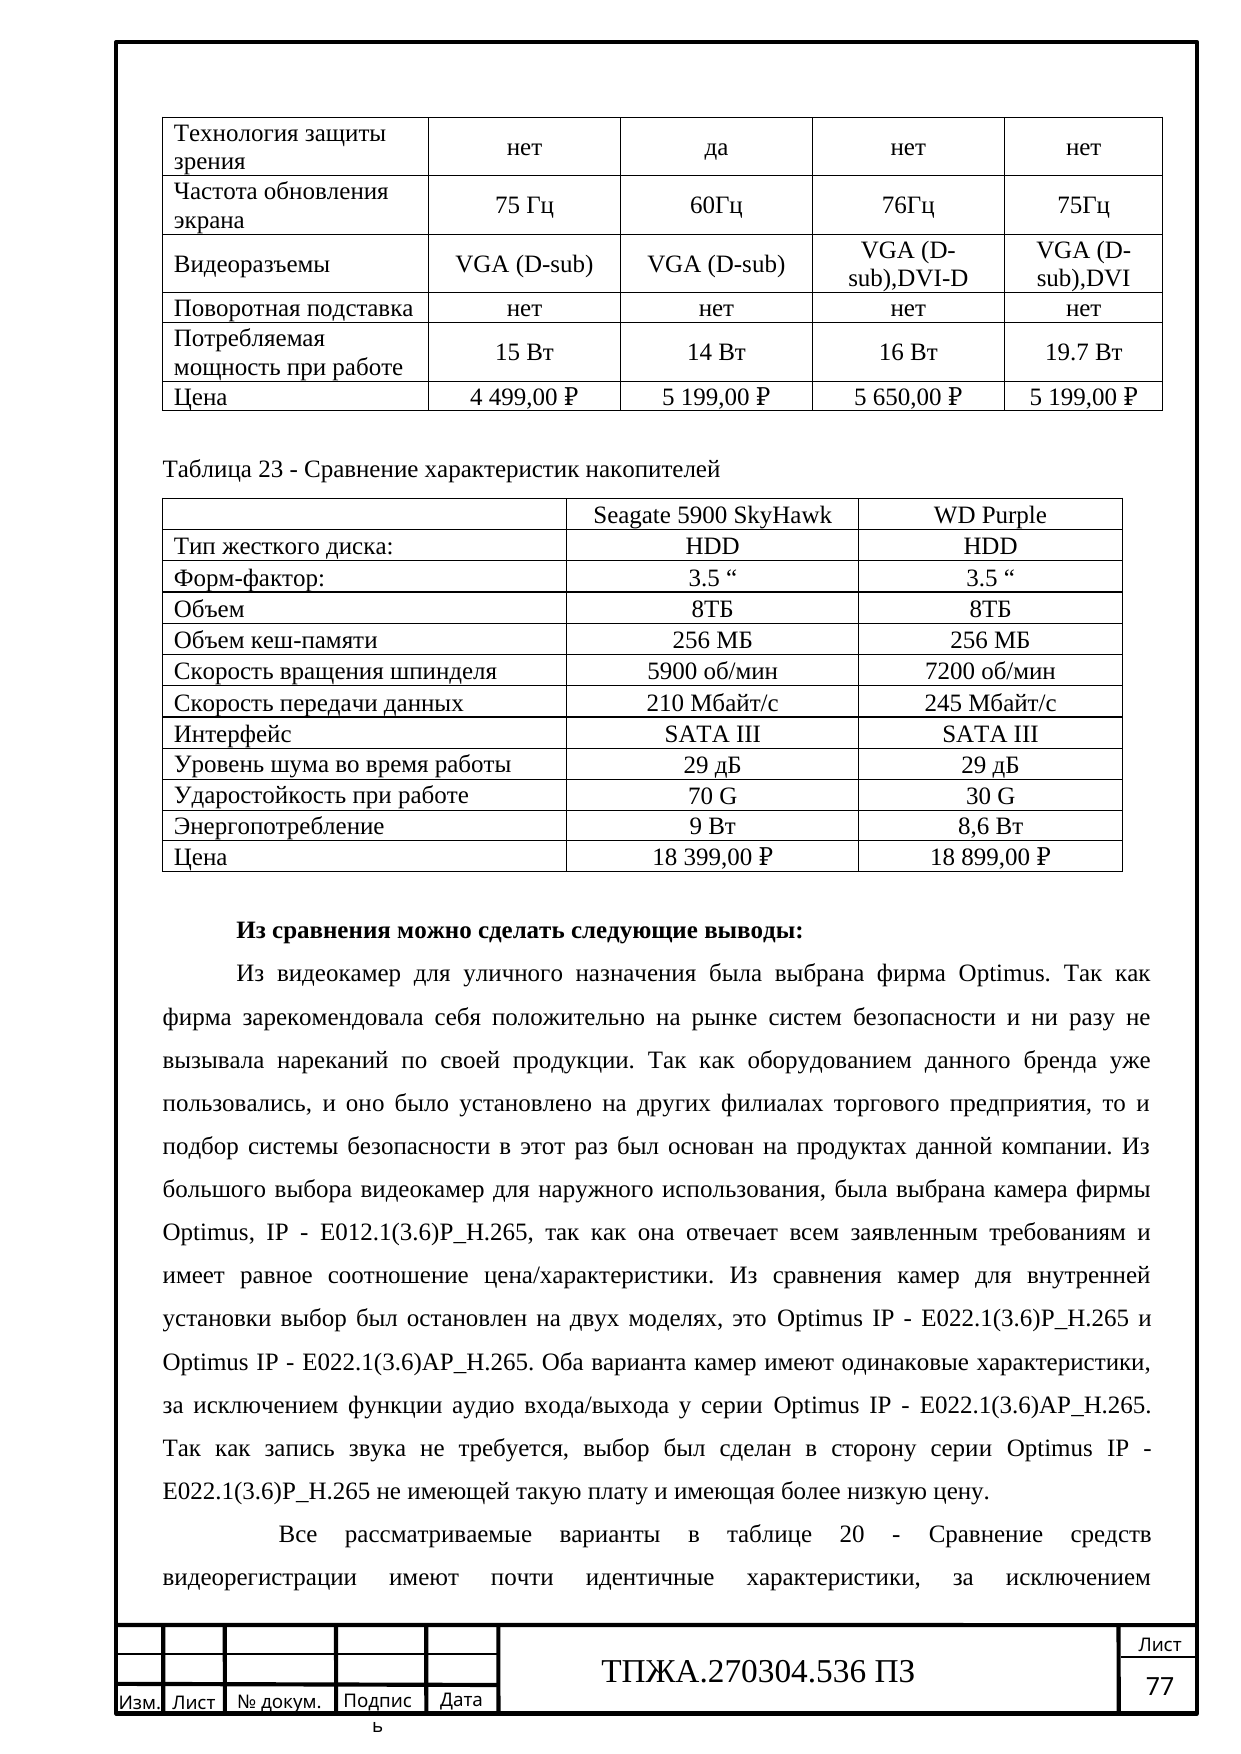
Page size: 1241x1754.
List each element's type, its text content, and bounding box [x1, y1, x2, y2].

table_cell 4 499,00 ₽ [429, 382, 620, 410]
table_cell 5 199,00 ₽ [1005, 382, 1162, 410]
table_cell VGA (D-sub) [429, 235, 620, 292]
table_cell Скорость вращения шпинделя [163, 655, 566, 685]
table_header WD Purple [859, 499, 1122, 529]
table_cell нет [1005, 293, 1162, 322]
table_cell Частота обновления экрана [163, 176, 428, 234]
table_cell 29 дБ [859, 749, 1122, 779]
table_cell 245 Мбайт/с [859, 686, 1122, 716]
table_header [163, 499, 566, 529]
table_cell нет [429, 293, 620, 322]
table_cell 8ТБ [567, 593, 858, 623]
table_header да [621, 118, 812, 175]
table_cell 18 899,00 ₽ [859, 841, 1122, 871]
table_cell 29 дБ [567, 749, 858, 779]
table_cell 70 G [567, 780, 858, 810]
table_cell 8,6 Вт [859, 811, 1122, 840]
table_cell 7200 об/мин [859, 655, 1122, 685]
table_cell 60Гц [621, 176, 812, 234]
table_cell Уровень шума во время работы [163, 749, 566, 779]
table_cell HDD [567, 530, 858, 560]
table_cell 3.5 “ [567, 561, 858, 591]
table_cell 19.7 Вт [1005, 323, 1162, 381]
table_cell 15 Вт [429, 323, 620, 381]
table_cell 30 G [859, 780, 1122, 810]
table_cell 75 Гц [429, 176, 620, 234]
table_header нет [813, 118, 1004, 175]
table_header Seagate 5900 SkyHawk [567, 499, 858, 529]
table_cell VGA (D-sub),DVI [1005, 235, 1162, 292]
table_cell 14 Вт [621, 323, 812, 381]
table_cell Объем [163, 593, 566, 623]
table_cell нет [813, 293, 1004, 322]
table_cell VGA (D-sub) [621, 235, 812, 292]
table_cell Видеоразъемы [163, 235, 428, 292]
table_header нет [429, 118, 620, 175]
table_cell 256 МБ [859, 624, 1122, 654]
table_header нет [1005, 118, 1162, 175]
table_cell Цена [163, 382, 428, 410]
table_cell 5 199,00 ₽ [621, 382, 812, 410]
text Таблица 23 - Сравнение характеристик накопителей [162, 454, 1152, 483]
table_cell 16 Вт [813, 323, 1004, 381]
table_cell 5900 об/мин [567, 655, 858, 685]
table_cell 3.5 “ [859, 561, 1122, 591]
table_header Технология защиты зрения [163, 118, 428, 175]
table_cell Энергопотребление [163, 811, 566, 840]
table_cell Объем кеш-памяти [163, 624, 566, 654]
table_cell Форм-фактор: [163, 561, 566, 591]
table_cell Поворотная подставка [163, 293, 428, 322]
table_cell 76Гц [813, 176, 1004, 234]
table_cell 9 Вт [567, 811, 858, 840]
table_cell нет [621, 293, 812, 322]
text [162, 1519, 1152, 1591]
table_cell 256 МБ [567, 624, 858, 654]
table_cell 210 Мбайт/с [567, 686, 858, 716]
table_cell Цена [163, 841, 566, 871]
table_cell SATA III [859, 718, 1122, 748]
text Из сравнения можно сделать следующие выводы: [162, 915, 1152, 944]
table_cell 75Гц [1005, 176, 1162, 234]
table_cell VGA (D-sub),DVI-D [813, 235, 1004, 292]
table_cell Ударостойкость при работе [163, 780, 566, 810]
table_cell Скорость передачи данных [163, 686, 566, 716]
table_cell 5 650,00 ₽ [813, 382, 1004, 410]
table_cell Потребляемая мощность при работе [163, 323, 428, 381]
table_cell 8ТБ [859, 593, 1122, 623]
table_cell Тип жесткого диска: [163, 530, 566, 560]
table_cell HDD [859, 530, 1122, 560]
table_cell 18 399,00 ₽ [567, 841, 858, 871]
text Из видеокамер для уличного назначения была выбрана фирма Optimus. Так как фирма зарекомендовала себя положительно на рынке систем безопасности и ни разу не вызывала нареканий по своей продукции. Так как оборудованием данного бренда уже пользовались, и оно было установлено на других филиалах торгового предприятия, то и подбор системы безопасности в этот раз был основан на продуктах данной компании. Из большого выбора видеокамер для наружного использования, была выбрана камера фирмы Optimus, IP - E012.1(3.6)P_H.265, так как она отвечает всем заявленным требованиям и имеет равное соотношение цена/характеристики. Из сравнения камер для внутренней установки выбор был остановлен на двух моделях, это Optimus IP - E022.1(3.6)P_H.265 и Optimus IP - E022.1(3.6)AP_H.265. Оба варианта камер имеют одинаковые характеристики, за исключением функции аудио входа/выхода у серии Optimus IP - E022.1(3.6)AP_H.265. Так как запись звука не требуется, выбор был сделан в сторону серии Optimus IP - E022.1(3.6)P_H.265 не имеющей такую плату и имеющая более низкую цену. [162, 958, 1152, 1505]
table_cell Интерфейс [163, 718, 566, 748]
table_cell SATA III [567, 718, 858, 748]
